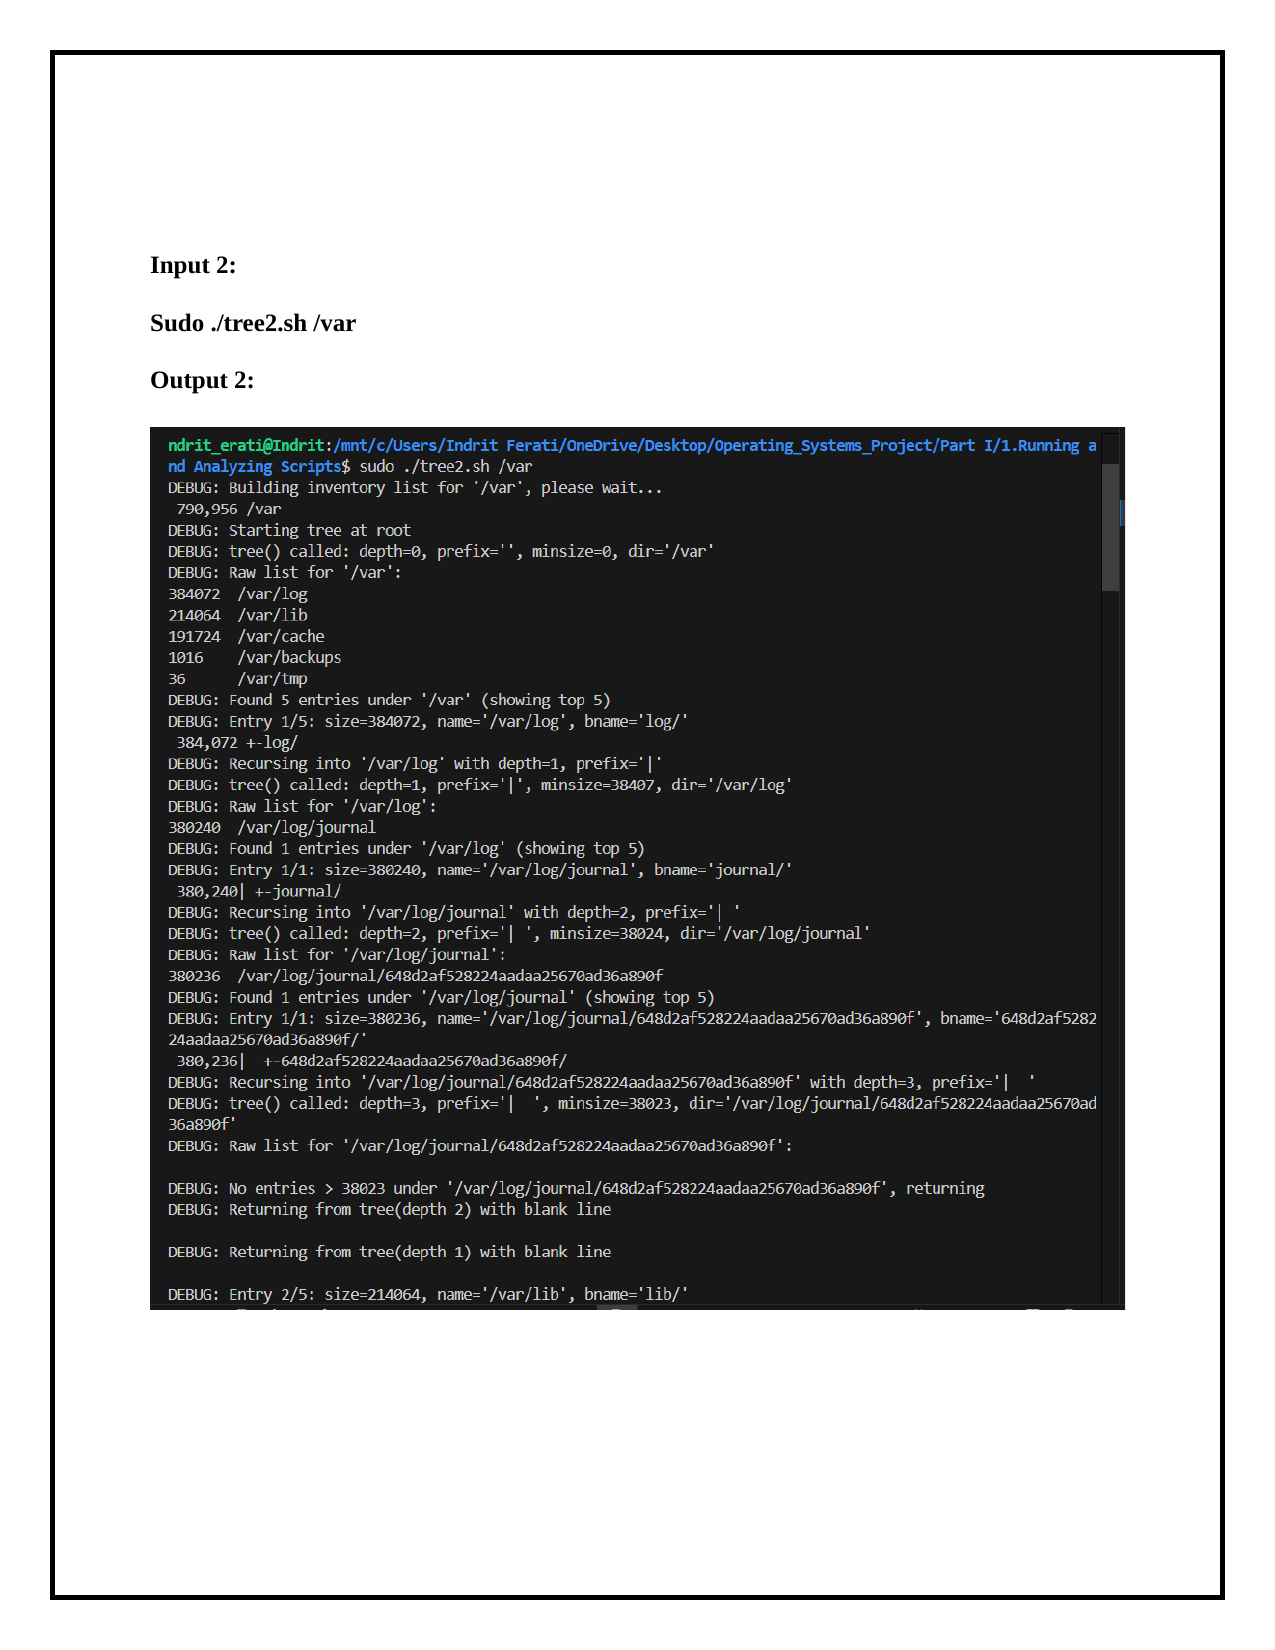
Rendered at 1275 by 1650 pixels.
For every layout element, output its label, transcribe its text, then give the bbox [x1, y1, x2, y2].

text Sudo ./tree2.sh /var [150, 308, 1125, 337]
text Input 2: [150, 251, 1125, 279]
picture [150, 427, 1125, 1310]
text Output 2: [150, 366, 1125, 394]
